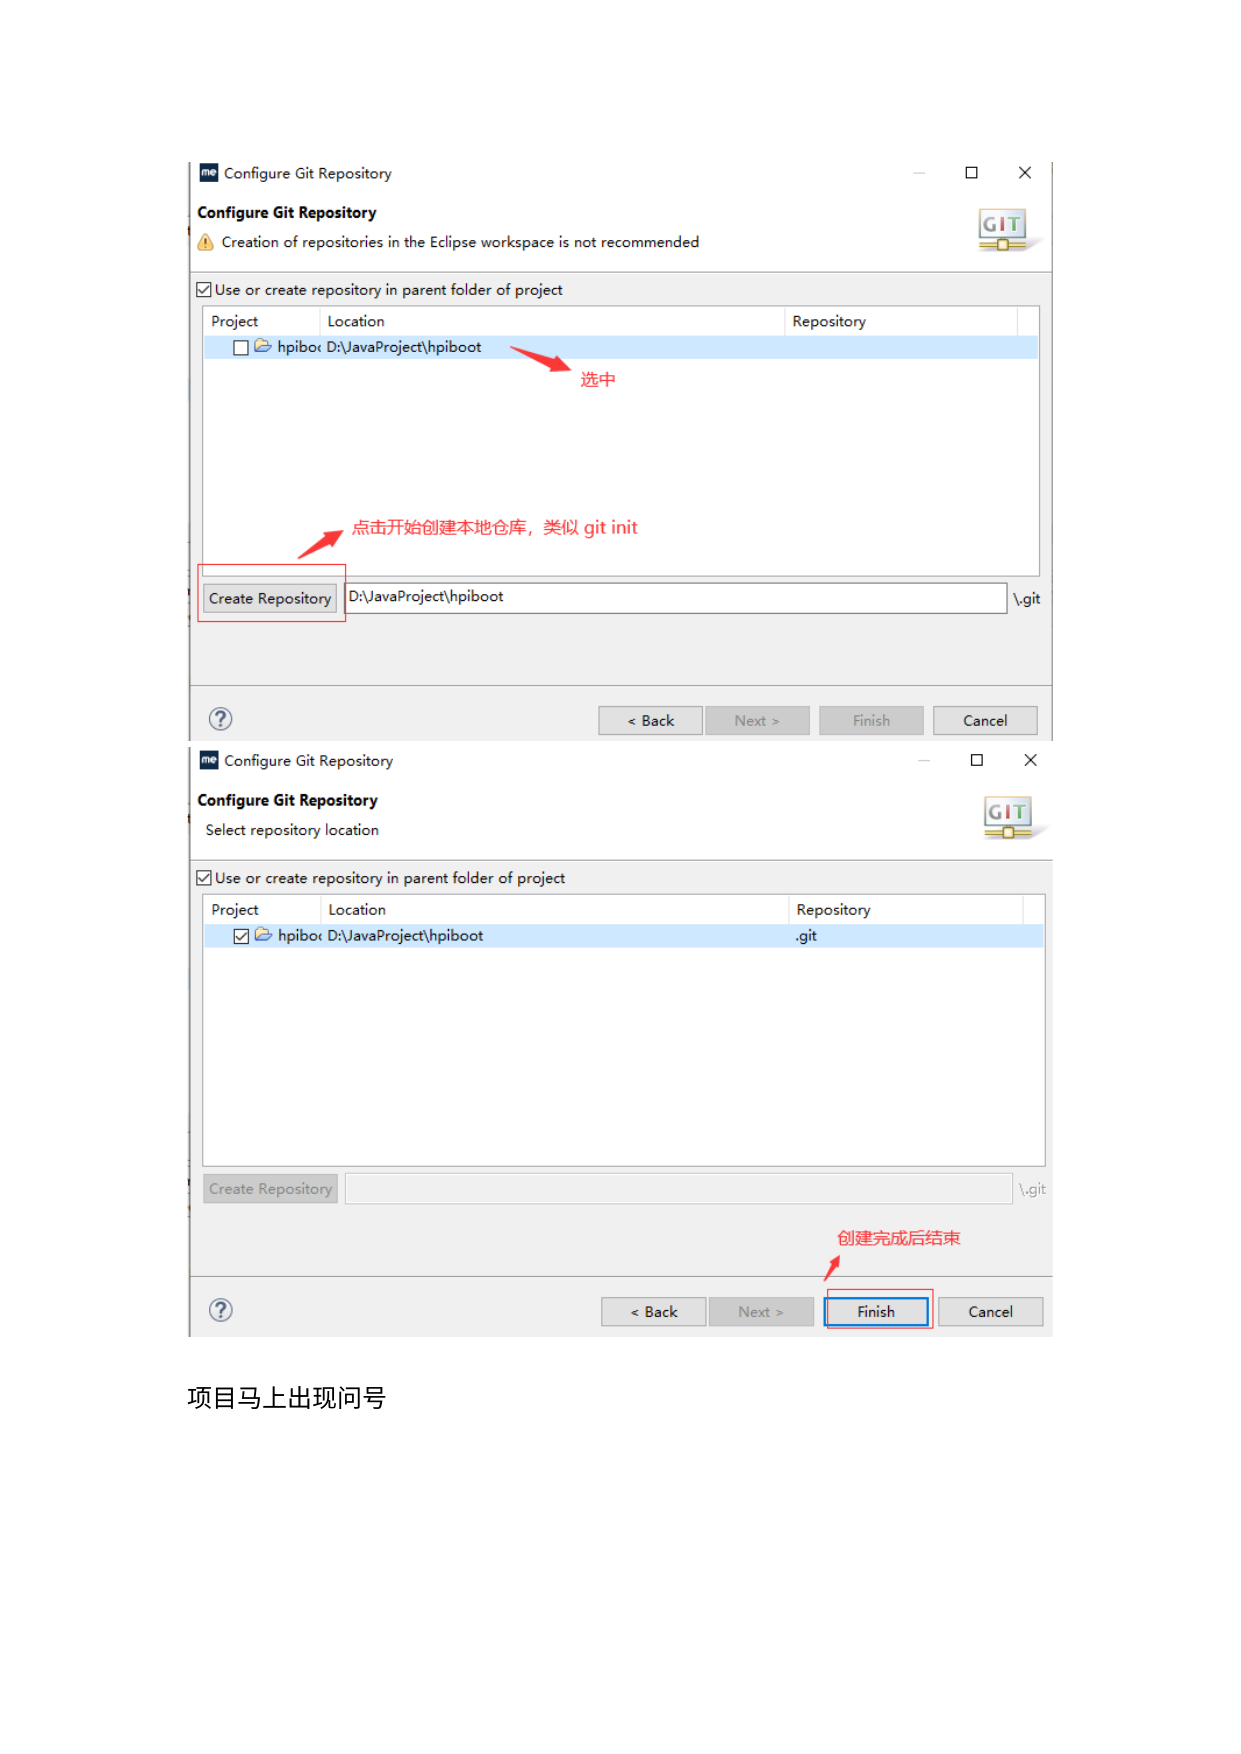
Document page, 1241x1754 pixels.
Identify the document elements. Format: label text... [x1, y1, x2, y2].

picture [187, 162, 1053, 741]
picture [187, 747, 1053, 1337]
text 项目马上出现问号 [187, 1364, 1053, 1429]
